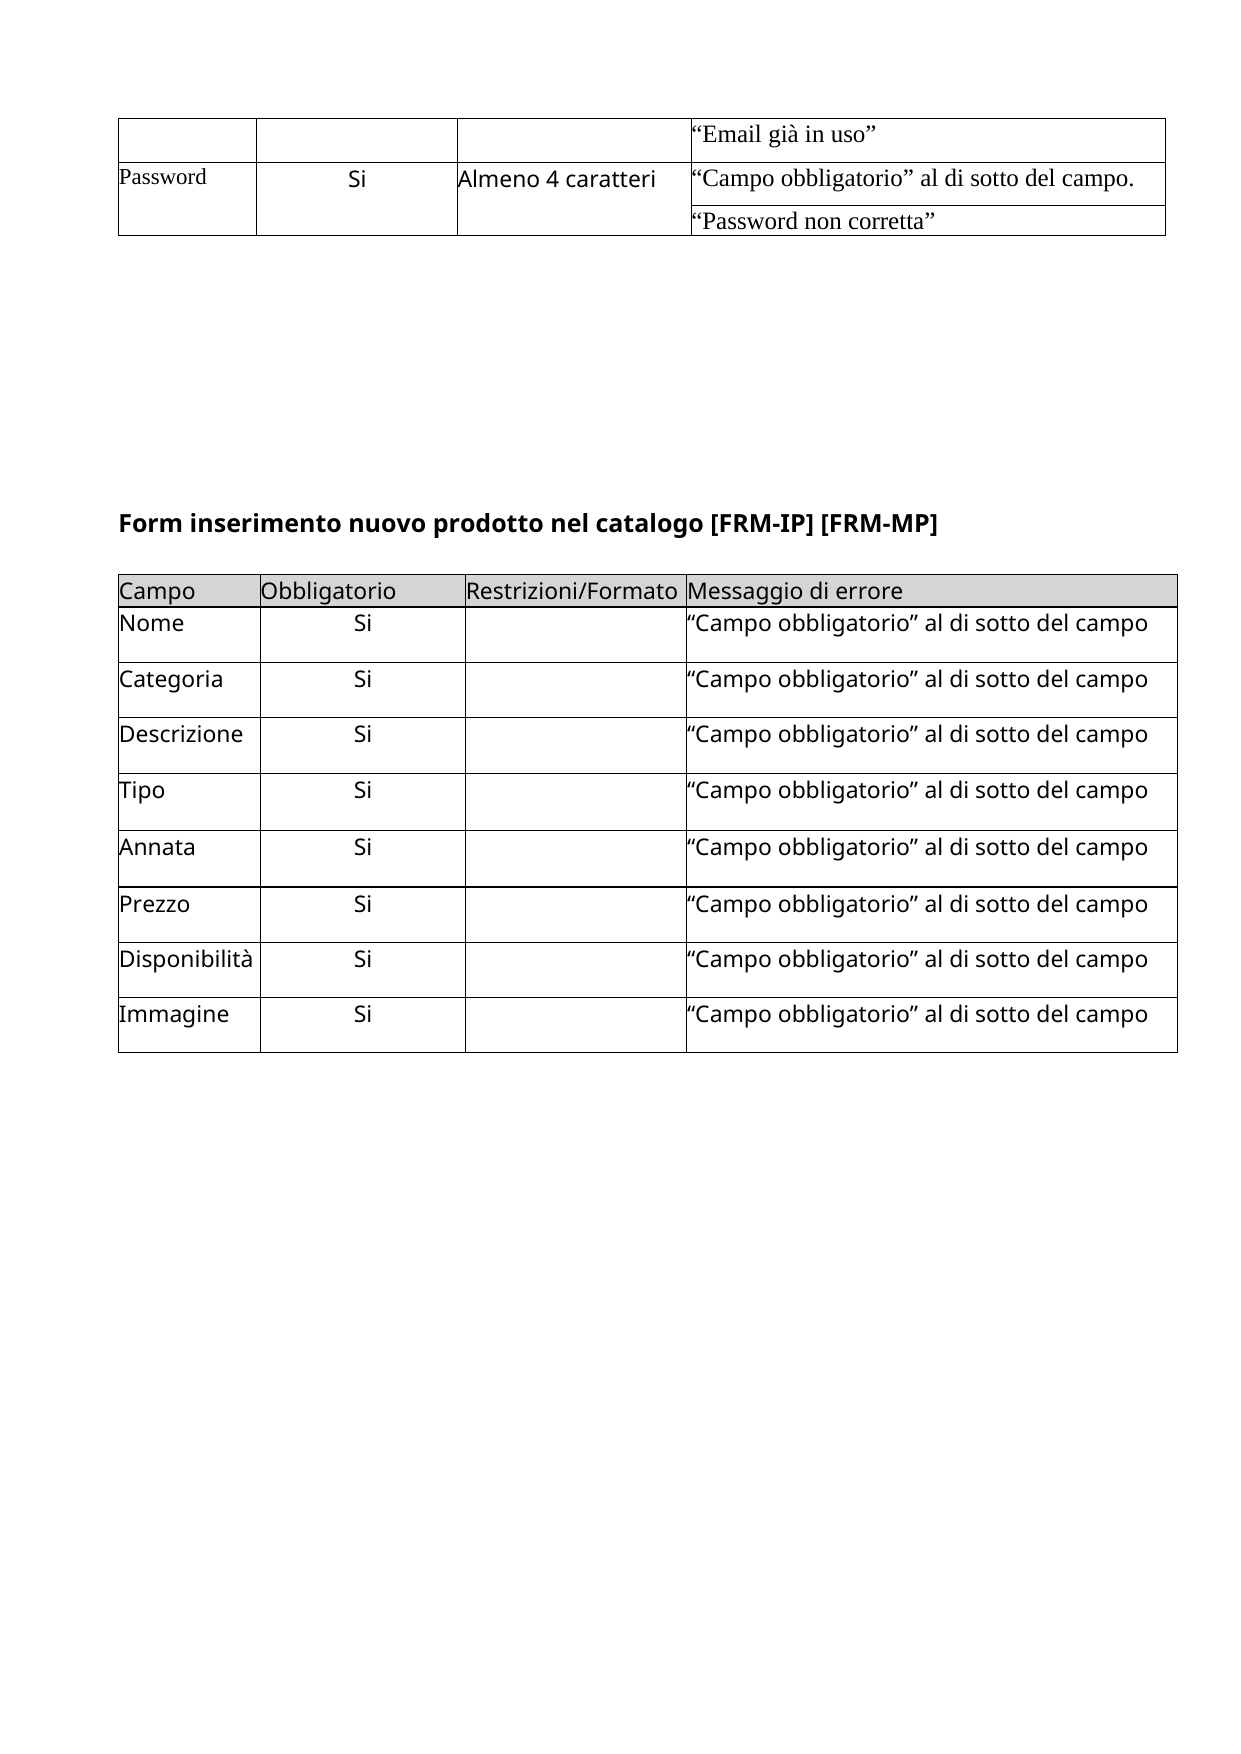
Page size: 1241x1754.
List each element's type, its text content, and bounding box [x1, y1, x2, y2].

table_cell “Campo obbligatorio” al di sotto del campo. [692, 163, 1165, 205]
table_cell Almeno 4 caratteri [458, 163, 691, 235]
table_cell Si [261, 608, 465, 662]
table_cell Si [261, 943, 465, 997]
table_cell Si [261, 888, 465, 942]
table_cell [466, 663, 686, 717]
table_header Obbligatorio [261, 575, 465, 606]
table_cell [466, 998, 686, 1052]
table_cell [466, 718, 686, 773]
table_cell Si [261, 998, 465, 1052]
table_cell Descrizione [119, 718, 260, 773]
table_cell Annata [119, 831, 260, 886]
text Form inserimento nuovo prodotto nel catalogo [FRM-IP] [FRM-MP] [118, 506, 1122, 540]
table_cell Password [119, 163, 256, 235]
table_cell Si [261, 718, 465, 773]
table_cell Prezzo [119, 888, 260, 942]
table_cell [466, 608, 686, 662]
table_cell “Email già in uso” [692, 119, 1165, 162]
table_cell “Password non corretta” [692, 206, 1165, 235]
table_header Campo [119, 575, 260, 606]
table_cell “Campo obbligatorio” al di sotto del campo [687, 831, 1177, 886]
table_cell Categoria [119, 663, 260, 717]
table_cell “Campo obbligatorio” al di sotto del campo [687, 888, 1177, 942]
table_cell Si [261, 831, 465, 886]
table_cell Nome [119, 608, 260, 662]
table_cell “Campo obbligatorio” al di sotto del campo [687, 943, 1177, 997]
table_cell [466, 943, 686, 997]
table_cell “Campo obbligatorio” al di sotto del campo [687, 998, 1177, 1052]
table_cell “Campo obbligatorio” al di sotto del campo [687, 608, 1177, 662]
table_cell “Campo obbligatorio” al di sotto del campo [687, 663, 1177, 717]
table_cell “Campo obbligatorio” al di sotto del campo [687, 774, 1177, 830]
table_header Restrizioni/Formato [466, 575, 686, 606]
table_cell Immagine [119, 998, 260, 1052]
table_header Messaggio di errore [687, 575, 1177, 606]
table_cell [466, 831, 686, 886]
table_cell Tipo [119, 774, 260, 830]
table_cell “Campo obbligatorio” al di sotto del campo [687, 718, 1177, 773]
table_cell [466, 888, 686, 942]
table_cell Si [261, 774, 465, 830]
table_cell Si [261, 663, 465, 717]
table_cell [466, 774, 686, 830]
table_cell Disponibilità [119, 943, 260, 997]
table_cell Si [257, 163, 457, 235]
